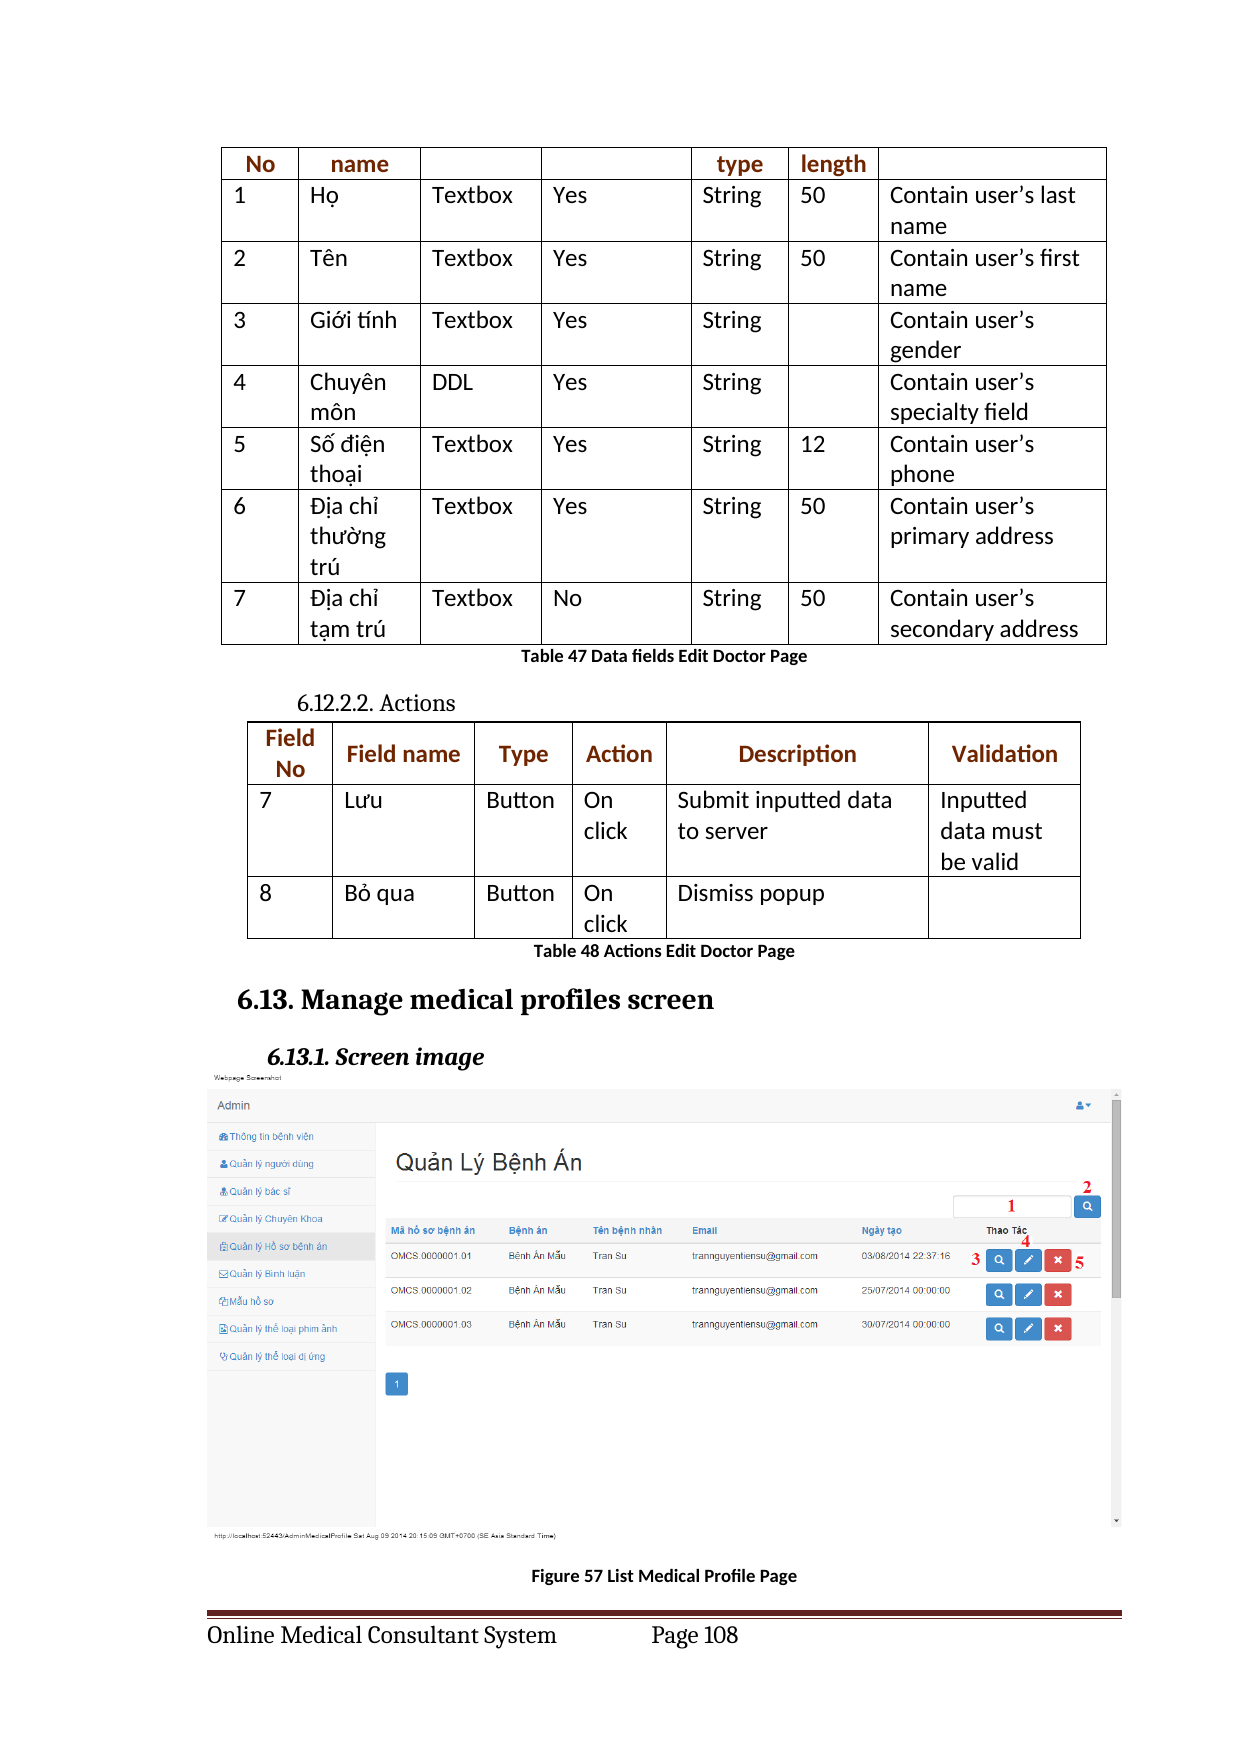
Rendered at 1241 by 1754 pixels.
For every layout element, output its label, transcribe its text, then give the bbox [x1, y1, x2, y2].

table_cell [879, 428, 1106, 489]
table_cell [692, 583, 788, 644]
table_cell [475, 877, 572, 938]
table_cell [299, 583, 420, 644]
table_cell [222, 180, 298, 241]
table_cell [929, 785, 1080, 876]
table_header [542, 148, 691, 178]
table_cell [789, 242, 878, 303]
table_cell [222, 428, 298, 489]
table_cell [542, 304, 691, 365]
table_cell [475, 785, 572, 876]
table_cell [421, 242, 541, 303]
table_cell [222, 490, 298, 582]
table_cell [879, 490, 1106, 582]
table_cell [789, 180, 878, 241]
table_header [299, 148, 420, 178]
subtitle Screen image [267, 1042, 1122, 1071]
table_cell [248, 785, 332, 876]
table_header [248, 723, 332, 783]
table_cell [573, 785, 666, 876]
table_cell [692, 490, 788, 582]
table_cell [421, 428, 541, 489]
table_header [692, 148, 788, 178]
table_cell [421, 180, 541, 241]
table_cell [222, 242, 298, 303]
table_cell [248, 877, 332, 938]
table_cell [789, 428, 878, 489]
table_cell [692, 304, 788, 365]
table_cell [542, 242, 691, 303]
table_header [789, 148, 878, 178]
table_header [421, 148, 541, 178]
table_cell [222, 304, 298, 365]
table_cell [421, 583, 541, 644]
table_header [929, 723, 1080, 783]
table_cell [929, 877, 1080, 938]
subtitle Manage medical profiles screen [237, 983, 1122, 1017]
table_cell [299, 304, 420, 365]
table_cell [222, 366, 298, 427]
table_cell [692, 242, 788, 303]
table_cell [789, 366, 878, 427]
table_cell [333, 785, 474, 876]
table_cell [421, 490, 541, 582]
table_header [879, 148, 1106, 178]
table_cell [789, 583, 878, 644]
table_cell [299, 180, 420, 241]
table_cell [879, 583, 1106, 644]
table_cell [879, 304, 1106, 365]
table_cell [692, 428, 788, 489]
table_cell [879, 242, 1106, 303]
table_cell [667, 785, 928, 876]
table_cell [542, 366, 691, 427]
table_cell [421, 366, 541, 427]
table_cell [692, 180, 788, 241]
subtitle Actions [282, 688, 1122, 717]
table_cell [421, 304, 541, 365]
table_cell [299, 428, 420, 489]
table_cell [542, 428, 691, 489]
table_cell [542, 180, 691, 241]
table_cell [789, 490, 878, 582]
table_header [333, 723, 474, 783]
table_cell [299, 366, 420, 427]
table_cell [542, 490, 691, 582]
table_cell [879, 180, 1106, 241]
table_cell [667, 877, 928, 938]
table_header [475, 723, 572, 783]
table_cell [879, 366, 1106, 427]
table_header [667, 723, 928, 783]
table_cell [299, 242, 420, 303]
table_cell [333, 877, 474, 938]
picture [207, 1075, 1122, 1540]
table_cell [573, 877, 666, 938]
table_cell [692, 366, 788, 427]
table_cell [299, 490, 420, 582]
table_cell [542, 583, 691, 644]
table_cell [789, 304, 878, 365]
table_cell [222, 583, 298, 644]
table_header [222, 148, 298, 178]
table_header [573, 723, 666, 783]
